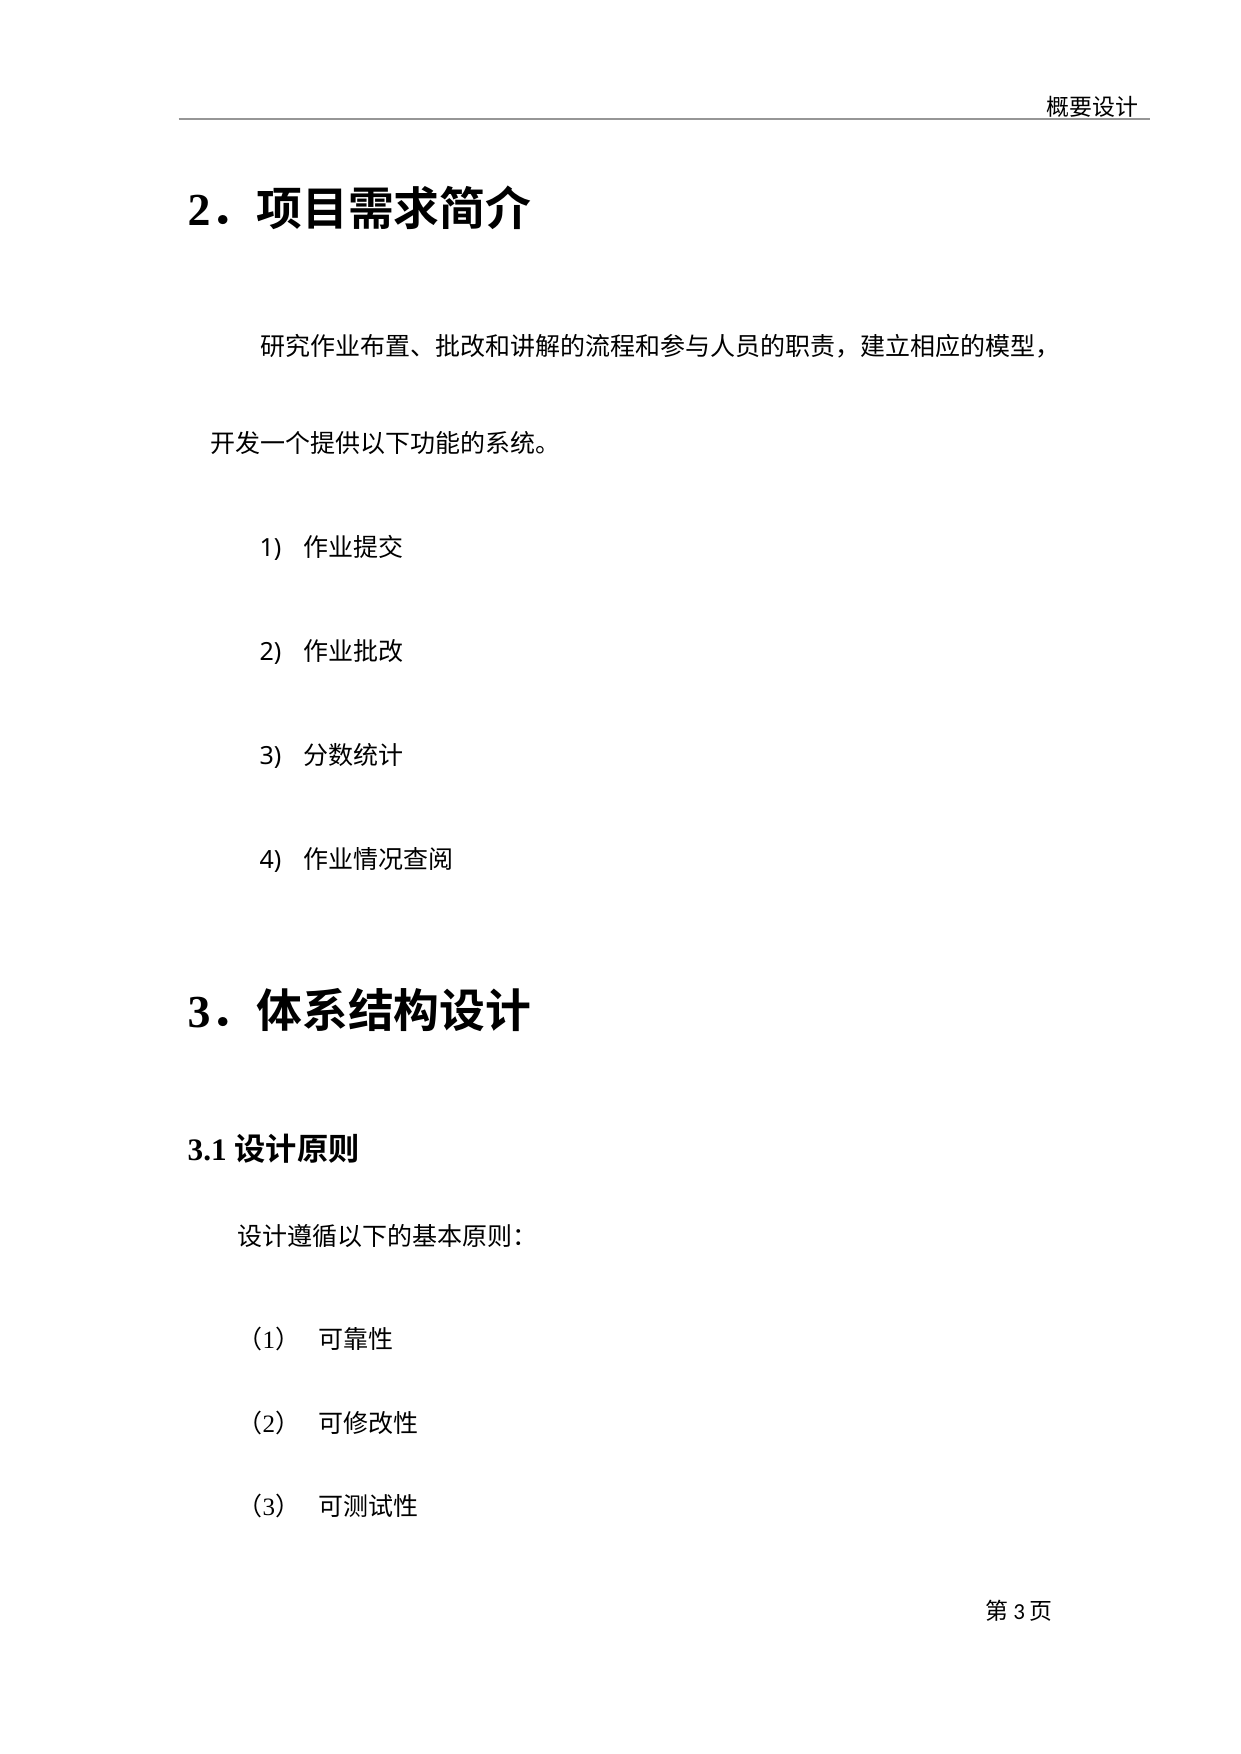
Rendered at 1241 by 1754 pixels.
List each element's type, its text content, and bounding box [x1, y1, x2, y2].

subtitle 项目需求简介 [187, 156, 1053, 254]
list 研究作业布置、批改和讲解的流程和参与人员的职责，建立相应的模型，开发一个提供以下功能的系统。 [210, 312, 1053, 474]
list 作业提交 [259, 513, 1053, 578]
list 可测试性 [187, 1472, 1053, 1537]
list 分数统计 [259, 721, 1053, 786]
list 可靠性 [187, 1306, 1053, 1371]
subtitle 3．体系结构设计 [187, 958, 1053, 1056]
subtitle 3.1 设计原则 [187, 1114, 1053, 1179]
list 作业情况查阅 [259, 825, 1053, 890]
text 设计遵循以下的基本原则： [187, 1202, 1053, 1267]
list 可修改性 [187, 1389, 1053, 1454]
list 作业批改 [259, 617, 1053, 682]
